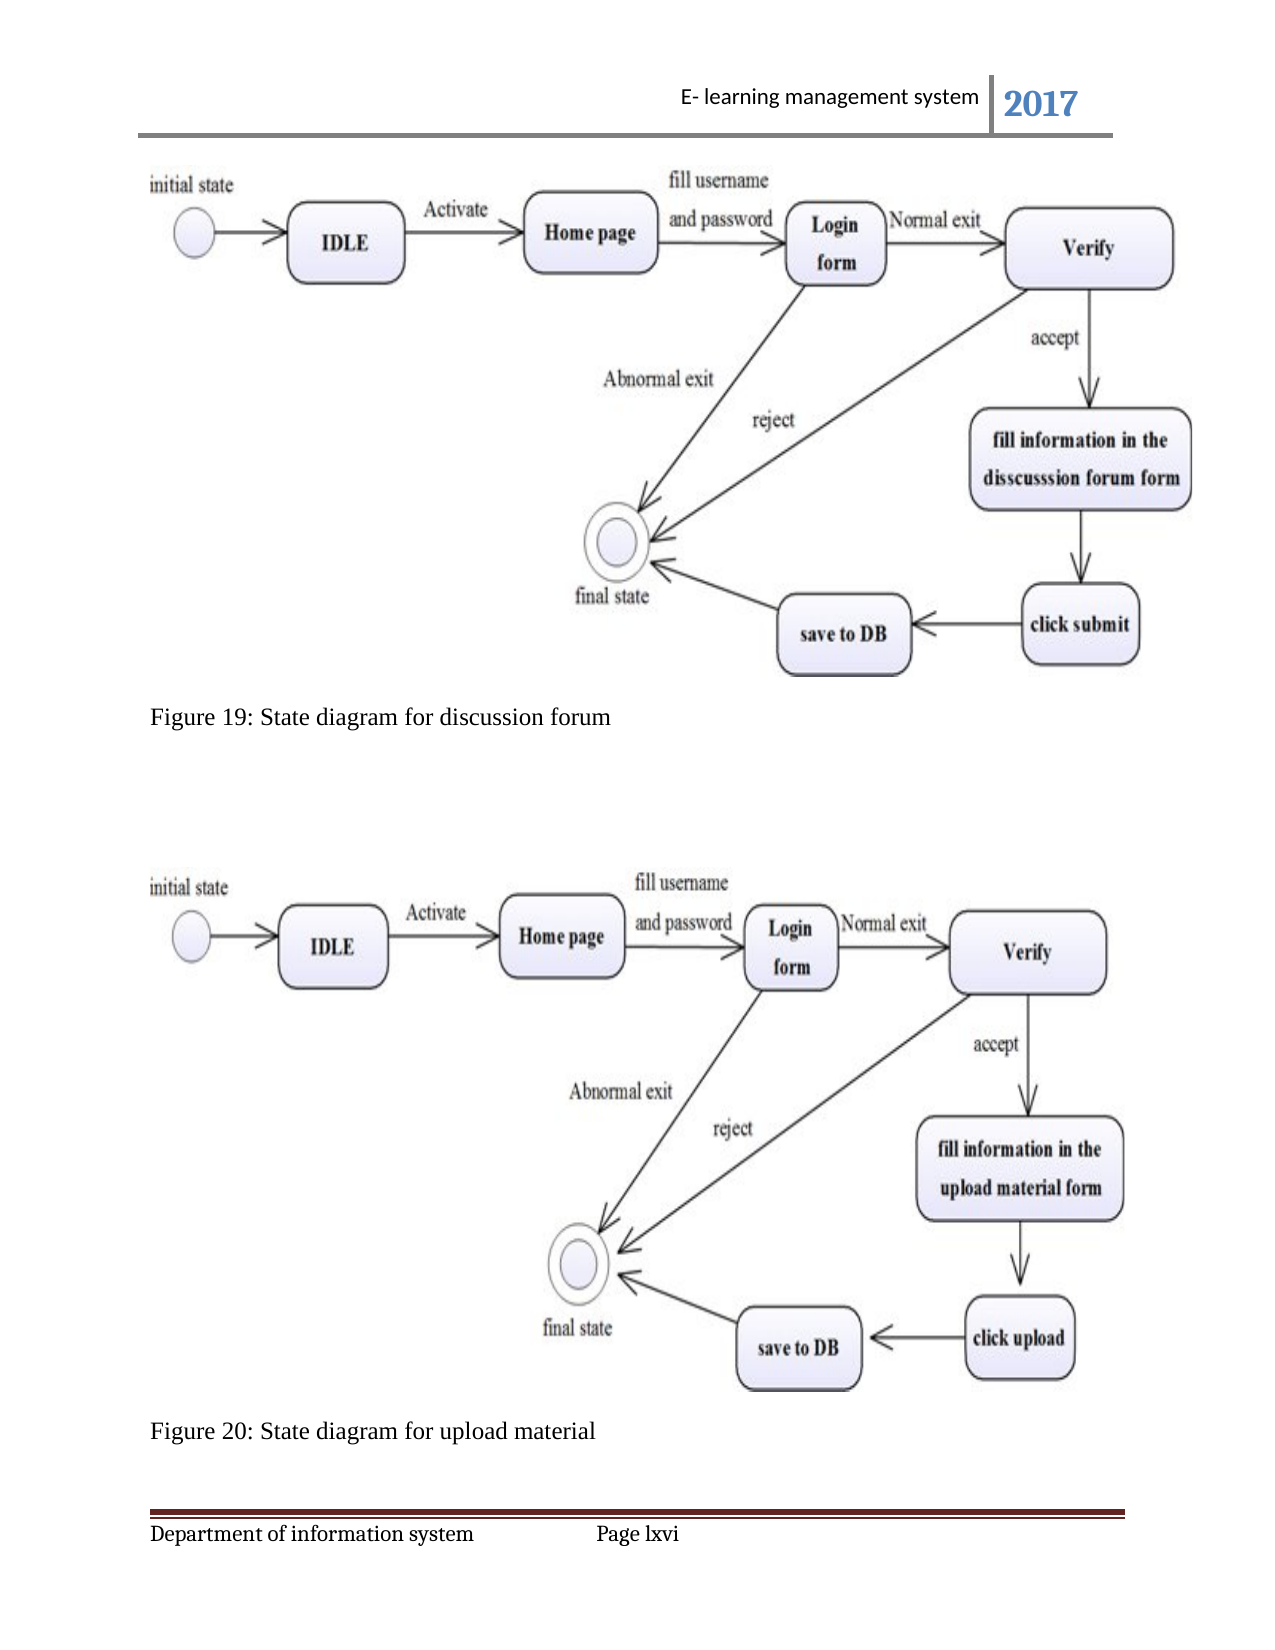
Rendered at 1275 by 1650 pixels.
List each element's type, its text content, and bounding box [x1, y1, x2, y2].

picture [150, 165, 1193, 677]
picture [150, 867, 1125, 1392]
